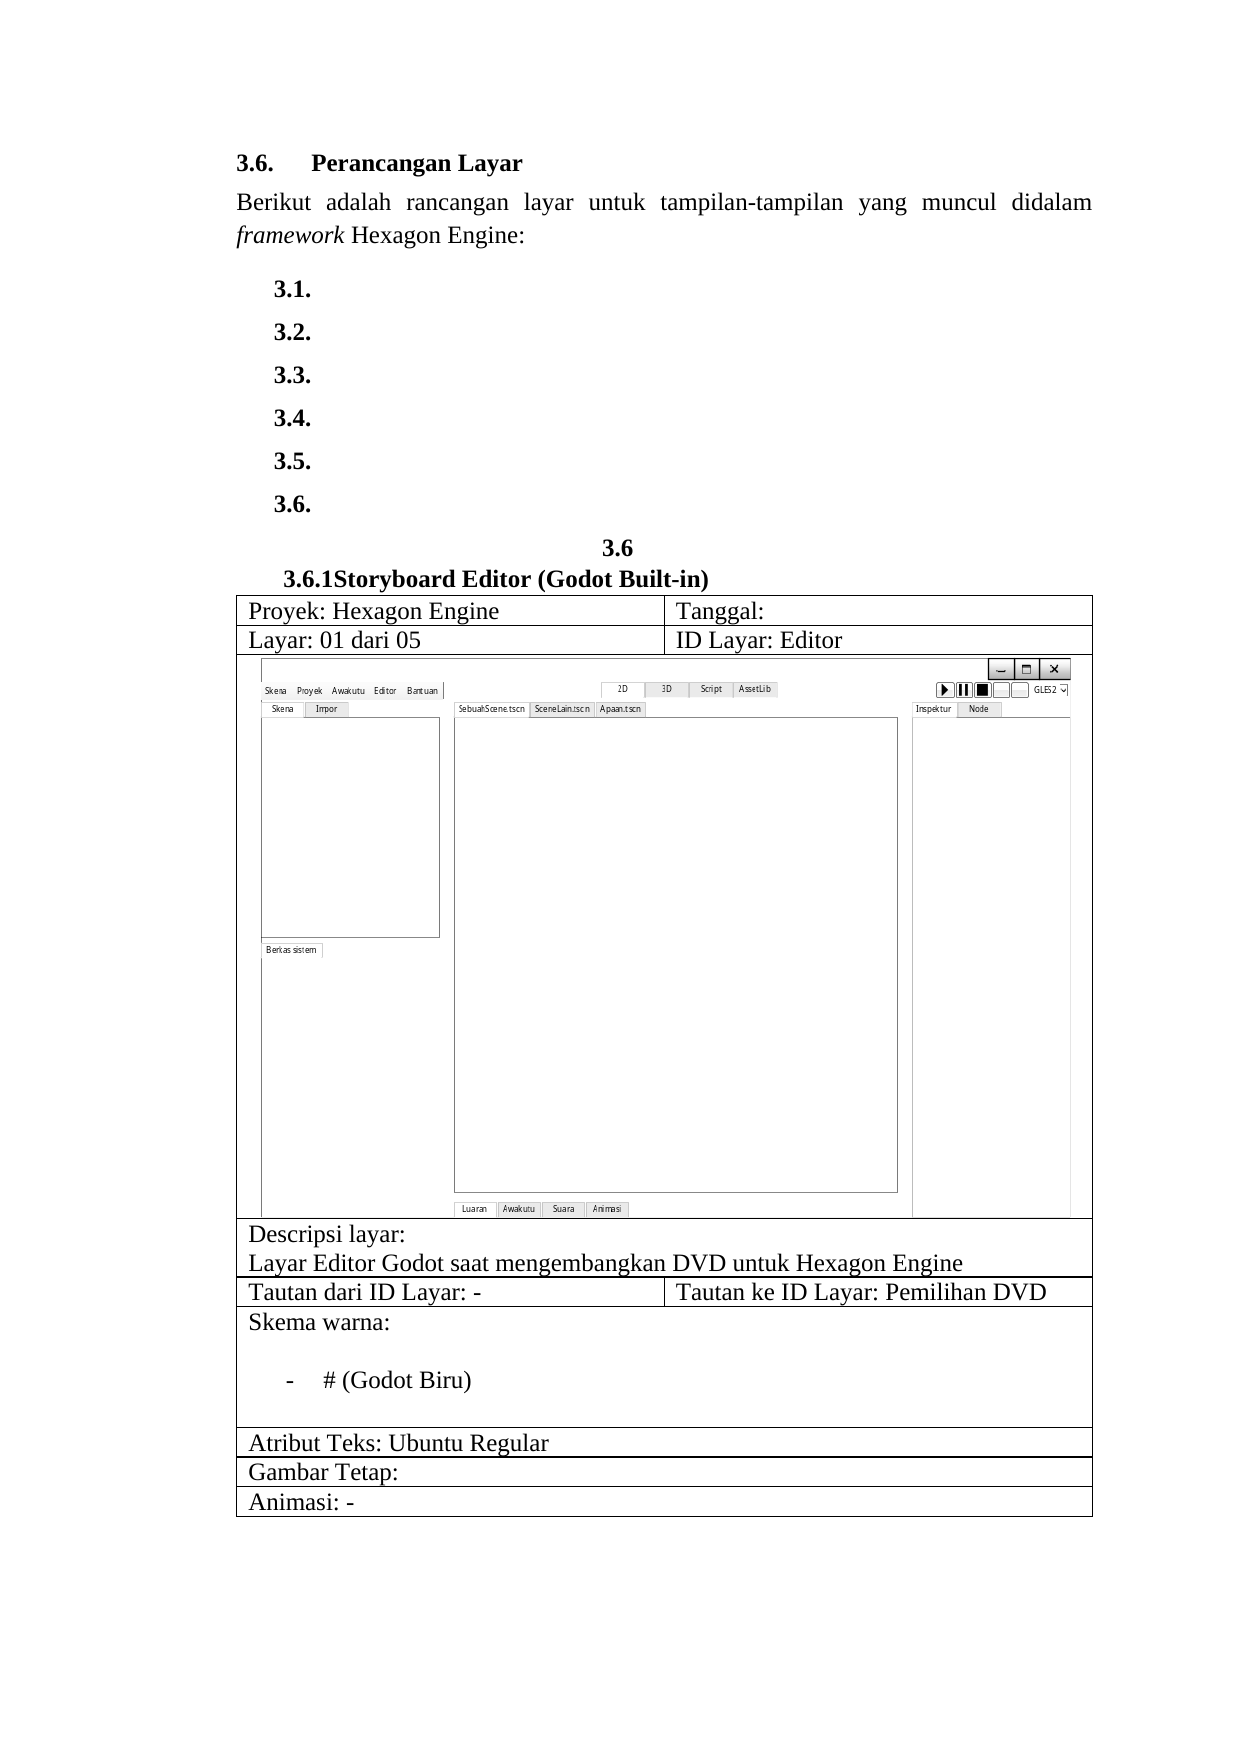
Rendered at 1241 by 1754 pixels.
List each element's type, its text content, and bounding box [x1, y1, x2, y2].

table_cell [237, 655, 258, 1218]
table_cell Tautan dari ID Layar: - [237, 1278, 664, 1306]
table_cell Gambar Tetap: [237, 1458, 1092, 1486]
table_header Tanggal: [665, 596, 1092, 624]
table_cell Animasi: - [237, 1487, 1092, 1516]
table_cell Descripsi layar: Layar Editor Godot saat mengembangkan DVD untuk Hexagon Engine [237, 1219, 1092, 1276]
table_cell [1071, 655, 1092, 1218]
table_cell Skema warna: # (Godot Biru) [237, 1307, 1092, 1427]
subtitle Storyboard Editor (Godot Built-in) [283, 564, 1092, 592]
table_cell Atribut Teks: Ubuntu Regular [237, 1428, 1092, 1456]
table_cell ID Layar: Editor [665, 626, 1092, 654]
table_cell Layar: 01 dari 05 [237, 626, 664, 654]
text Berikut adalah rancangan layar untuk tampilan-tampilan yang muncul didalam framework Hexagon Engine: [236, 187, 1092, 249]
subtitle Perancangan Layar [236, 148, 1092, 176]
table_header Proyek: Hexagon Engine [237, 596, 664, 624]
table_cell Tautan ke ID Layar: Pemilihan DVD [665, 1278, 1092, 1306]
